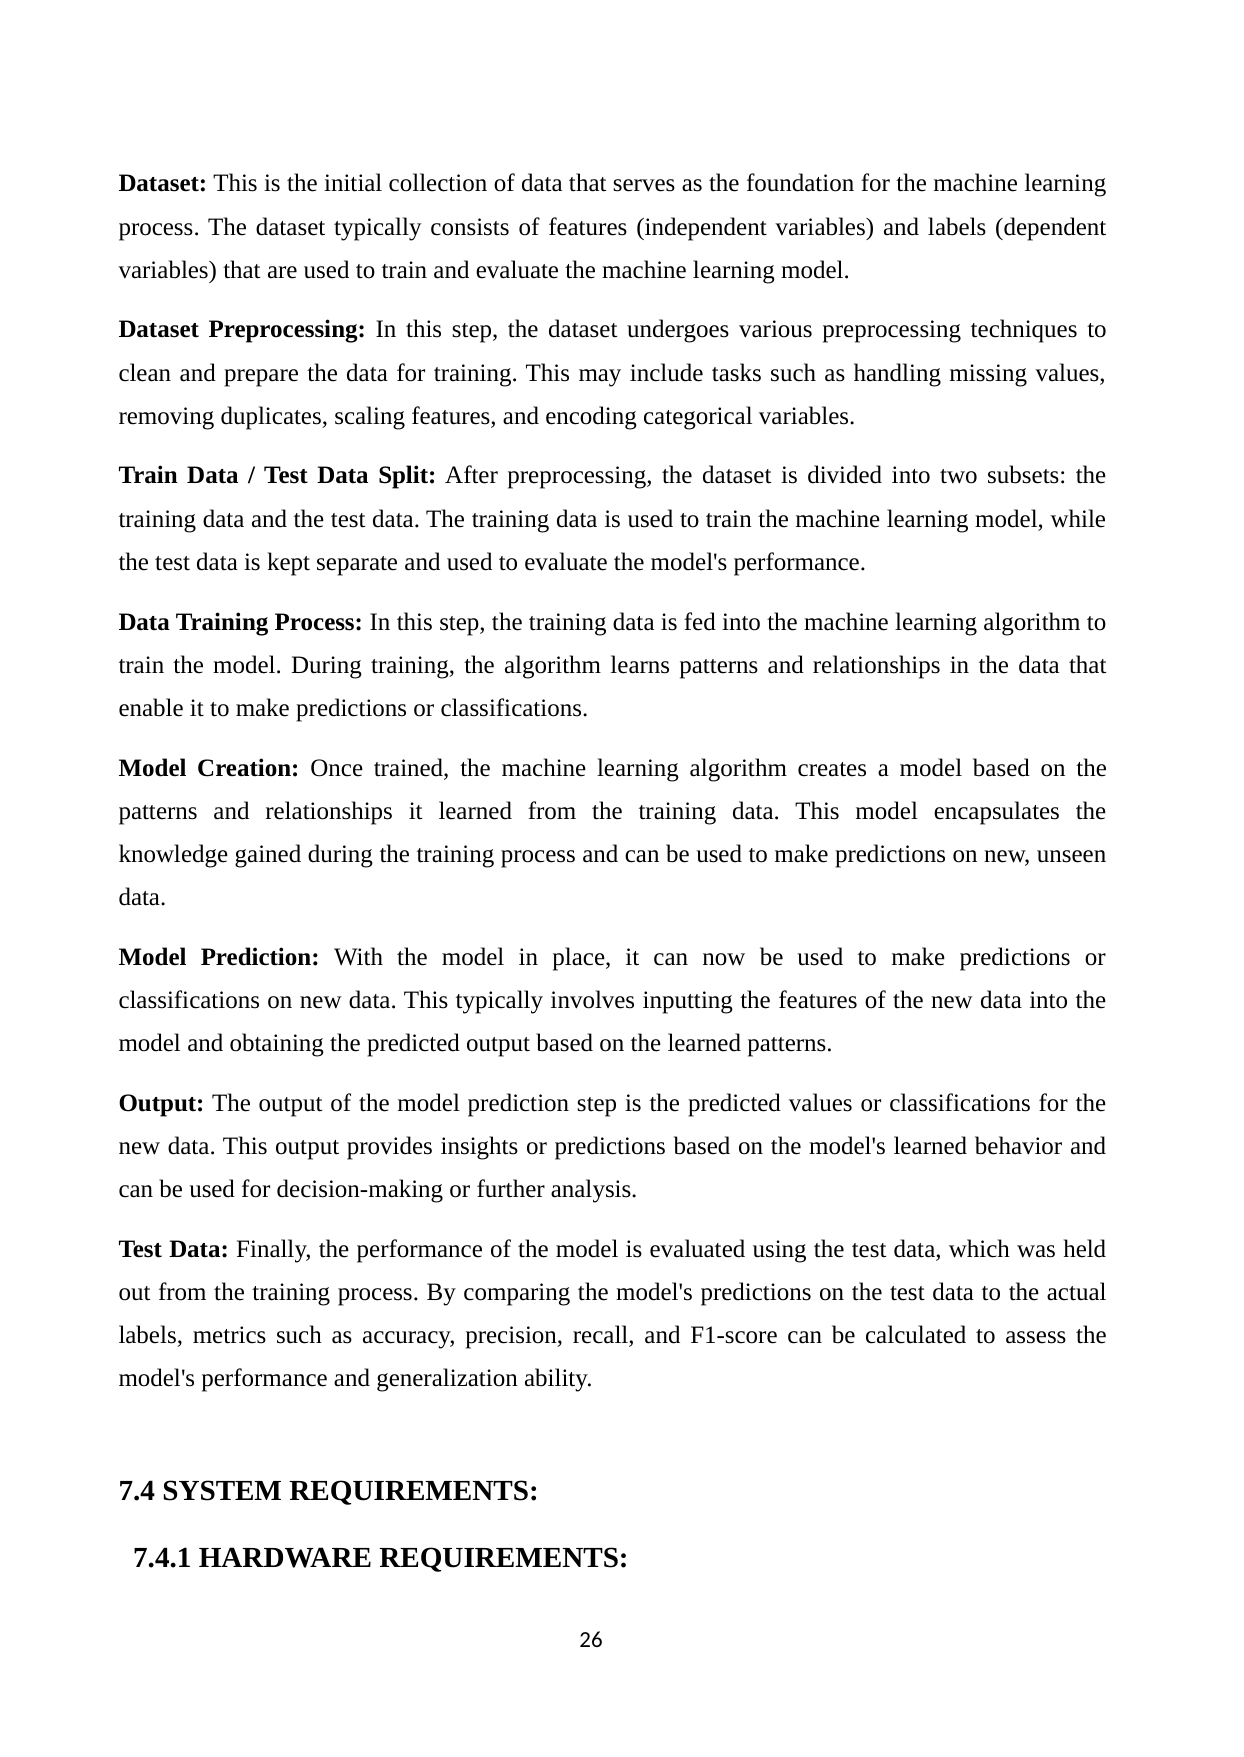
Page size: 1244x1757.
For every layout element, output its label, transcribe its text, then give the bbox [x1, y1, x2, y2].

text Dataset Preprocessing: In this step, the dataset undergoes various preprocessing techniques to clean and prepare the data for training. This may include tasks such as handling missing values, removing duplicates, scaling features, and encoding categorical variables. [118, 314, 1107, 429]
text Model Creation: Once trained, the machine learning algorithm creates a model based on the patterns and relationships it learned from the training data. This model encapsulates the knowledge gained during the training process and can be used to make predictions on new, unseen data. [118, 753, 1107, 911]
text Model Prediction: With the model in place, it can now be used to make predictions or classifications on new data. This typically involves inputting the features of the new data into the model and obtaining the predicted output based on the learned patterns. [118, 942, 1107, 1057]
text Data Training Process: In this step, the training data is fed into the machine learning algorithm to train the model. During training, the algorithm learns patterns and relationships in the data that enable it to make predictions or classifications. [118, 607, 1107, 722]
text 7.4 SYSTEM REQUIREMENTS: [118, 1473, 1107, 1507]
text Train Data / Test Data Split: After preprocessing, the dataset is divided into two subsets: the training data and the test data. The training data is used to train the machine learning model, while the test data is kept separate and used to evaluate the model's performance. [118, 461, 1107, 576]
text Dataset: This is the initial collection of data that serves as the foundation for the machine learning process. The dataset typically consists of features (independent variables) and labels (dependent variables) that are used to train and evaluate the machine learning model. [118, 168, 1107, 283]
text 7.4.1 HARDWARE REQUIREMENTS: [133, 1540, 1107, 1574]
text Test Data: Finally, the performance of the model is evaluated using the test data, which was held out from the training process. By comparing the model's predictions on the test data to the actual labels, metrics such as accuracy, precision, recall, and F1-score can be calculated to assess the model's performance and generalization ability. [118, 1234, 1107, 1392]
text Output: The output of the model prediction step is the predicted values or classifications for the new data. This output provides insights or predictions based on the model's learned behavior and can be used for decision-making or further analysis. [118, 1088, 1107, 1203]
